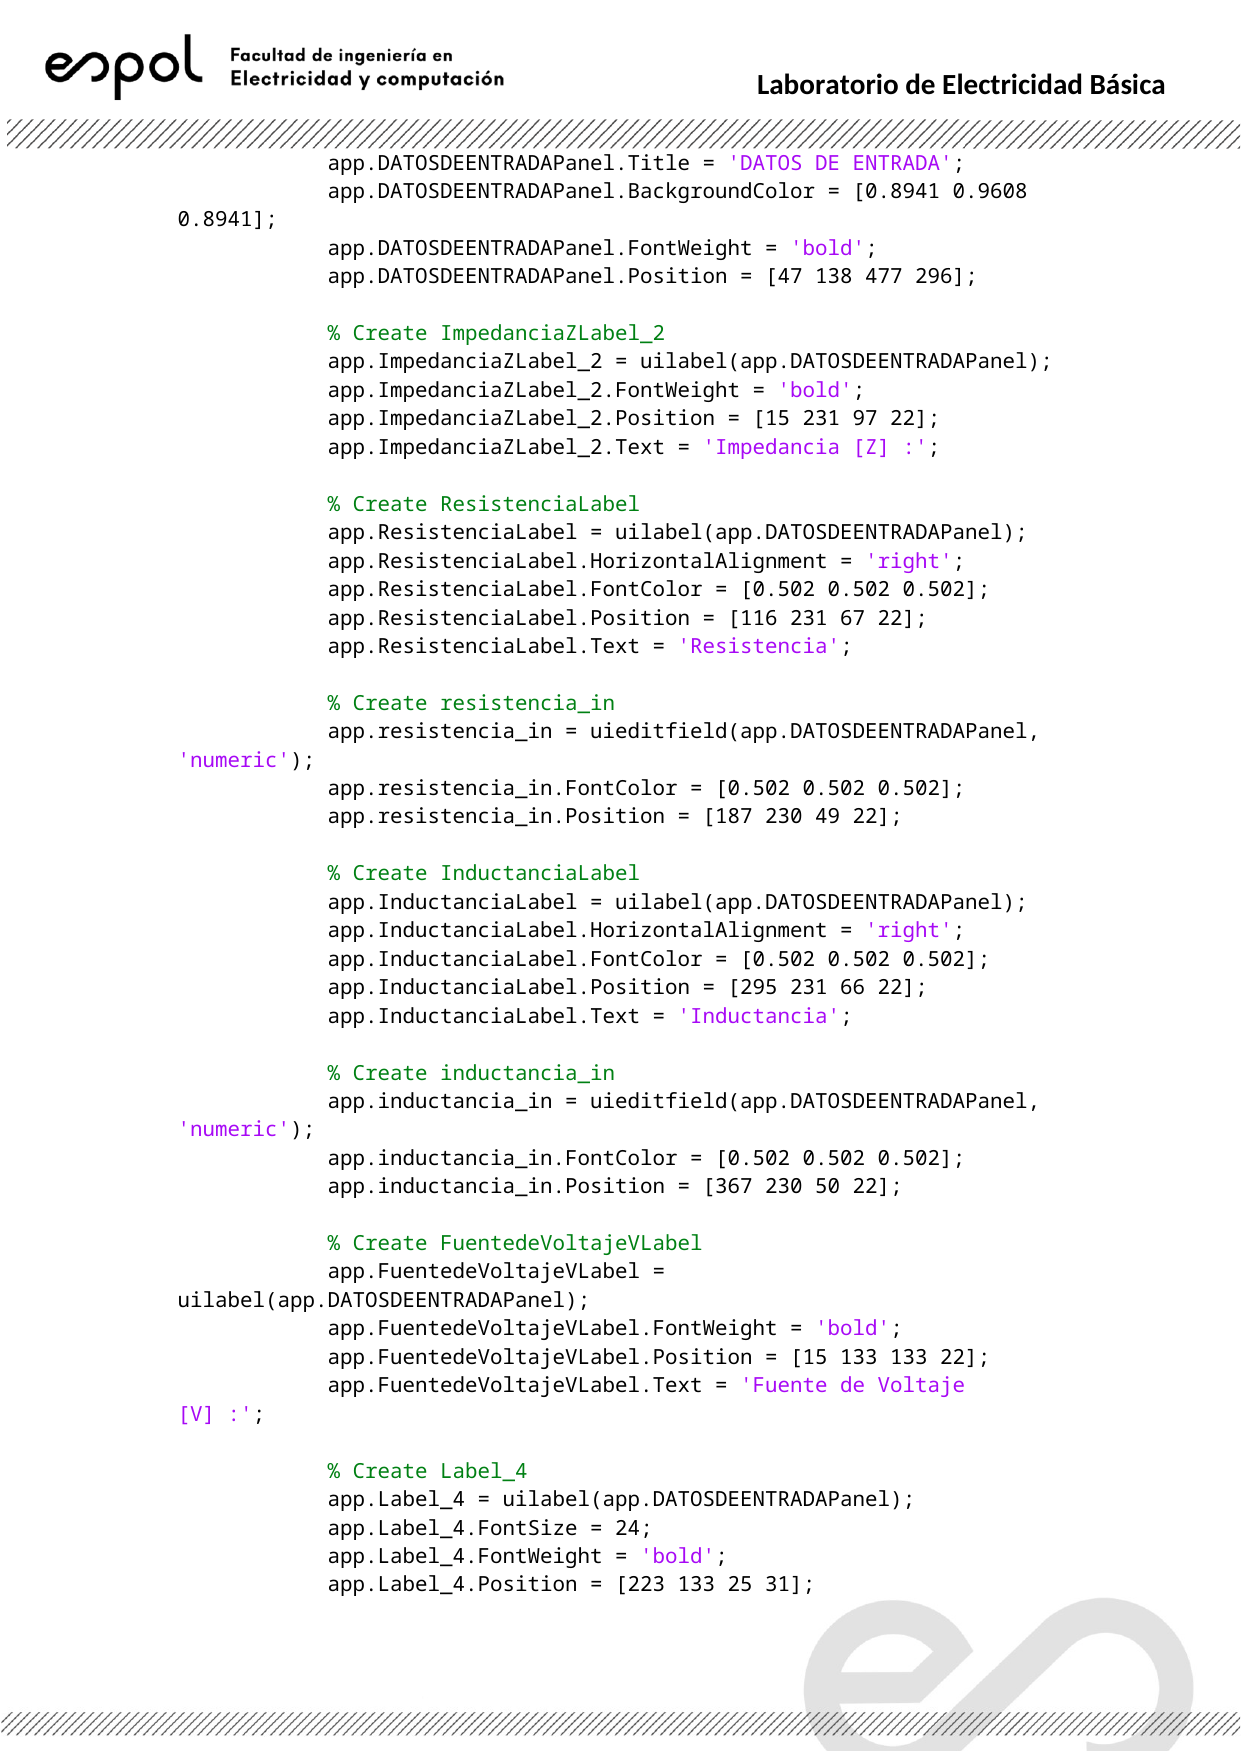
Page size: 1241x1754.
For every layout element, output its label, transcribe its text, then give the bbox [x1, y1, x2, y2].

text % Create InductanciaLabel [177, 858, 1063, 887]
text app.ImpedanciaZLabel_2.FontWeight = 'bold'; [177, 375, 1063, 403]
text app.ImpedanciaZLabel_2.Position = [15 231 97 22]; [177, 403, 1063, 432]
text app.ResistenciaLabel.Position = [116 231 67 22]; [177, 603, 1063, 631]
text app.InductanciaLabel.Position = [295 231 66 22]; [177, 972, 1063, 1001]
picture [1, 1597, 1241, 1751]
text app.InductanciaLabel.FontColor = [0.502 0.502 0.502]; [177, 944, 1063, 972]
text app.ImpedanciaZLabel_2 = uilabel(app.DATOSDEENTRADAPanel); [177, 347, 1063, 375]
text app.DATOSDEENTRADAPanel.Position = [47 138 477 296]; [177, 261, 1063, 290]
text app.inductancia_in.FontColor = [0.502 0.502 0.502]; [177, 1143, 1063, 1171]
picture [7, 87, 1241, 168]
text % Create resistencia_in [177, 688, 1063, 716]
text app.inductancia_in = uieditfield(app.DATOSDEENTRADAPanel, 'numeric'); [177, 1086, 1063, 1143]
text app.FuentedeVoltajeVLabel = uilabel(app.DATOSDEENTRADAPanel); [177, 1257, 1063, 1313]
text app.DATOSDEENTRADAPanel.Title = 'DATOS DE ENTRADA'; [177, 148, 1063, 176]
text app.FuentedeVoltajeVLabel.Text = 'Fuente de Voltaje [V] :'; [177, 1370, 1063, 1427]
text app.InductanciaLabel = uilabel(app.DATOSDEENTRADAPanel); [177, 887, 1063, 915]
text % Create Label_4 [177, 1456, 1063, 1484]
text app.FuentedeVoltajeVLabel.FontWeight = 'bold'; [177, 1313, 1063, 1342]
text app.ResistenciaLabel = uilabel(app.DATOSDEENTRADAPanel); [177, 517, 1063, 546]
text % Create FuentedeVoltajeVLabel [177, 1228, 1063, 1257]
text app.ResistenciaLabel.FontColor = [0.502 0.502 0.502]; [177, 574, 1063, 603]
text app.FuentedeVoltajeVLabel.Position = [15 133 133 22]; [177, 1342, 1063, 1370]
text app.InductanciaLabel.Text = 'Inductancia'; [177, 1001, 1063, 1029]
text app.inductancia_in.Position = [367 230 50 22]; [177, 1171, 1063, 1200]
text app.Label_4.FontWeight = 'bold'; [177, 1541, 1063, 1569]
text app.ImpedanciaZLabel_2.Text = 'Impedancia [Z] :'; [177, 432, 1063, 460]
text app.DATOSDEENTRADAPanel.FontWeight = 'bold'; [177, 233, 1063, 261]
text app.resistencia_in.Position = [187 230 49 22]; [177, 802, 1063, 830]
text % Create inductancia_in [177, 1058, 1063, 1086]
text app.ResistenciaLabel.Text = 'Resistencia'; [177, 631, 1063, 659]
picture [0, 31, 547, 104]
text % Create ImpedanciaZLabel_2 [177, 318, 1063, 347]
text app.resistencia_in = uieditfield(app.DATOSDEENTRADAPanel, 'numeric'); [177, 716, 1063, 773]
text app.resistencia_in.FontColor = [0.502 0.502 0.502]; [177, 773, 1063, 802]
text app.DATOSDEENTRADAPanel.BackgroundColor = [0.8941 0.9608 0.8941]; [177, 176, 1063, 233]
text % Create ResistenciaLabel [177, 489, 1063, 517]
text app.ResistenciaLabel.HorizontalAlignment = 'right'; [177, 546, 1063, 574]
text app.Label_4 = uilabel(app.DATOSDEENTRADAPanel); [177, 1484, 1063, 1513]
text app.Label_4.Position = [223 133 25 31]; [177, 1569, 1063, 1598]
text app.Label_4.FontSize = 24; [177, 1513, 1063, 1541]
text app.InductanciaLabel.HorizontalAlignment = 'right'; [177, 915, 1063, 944]
